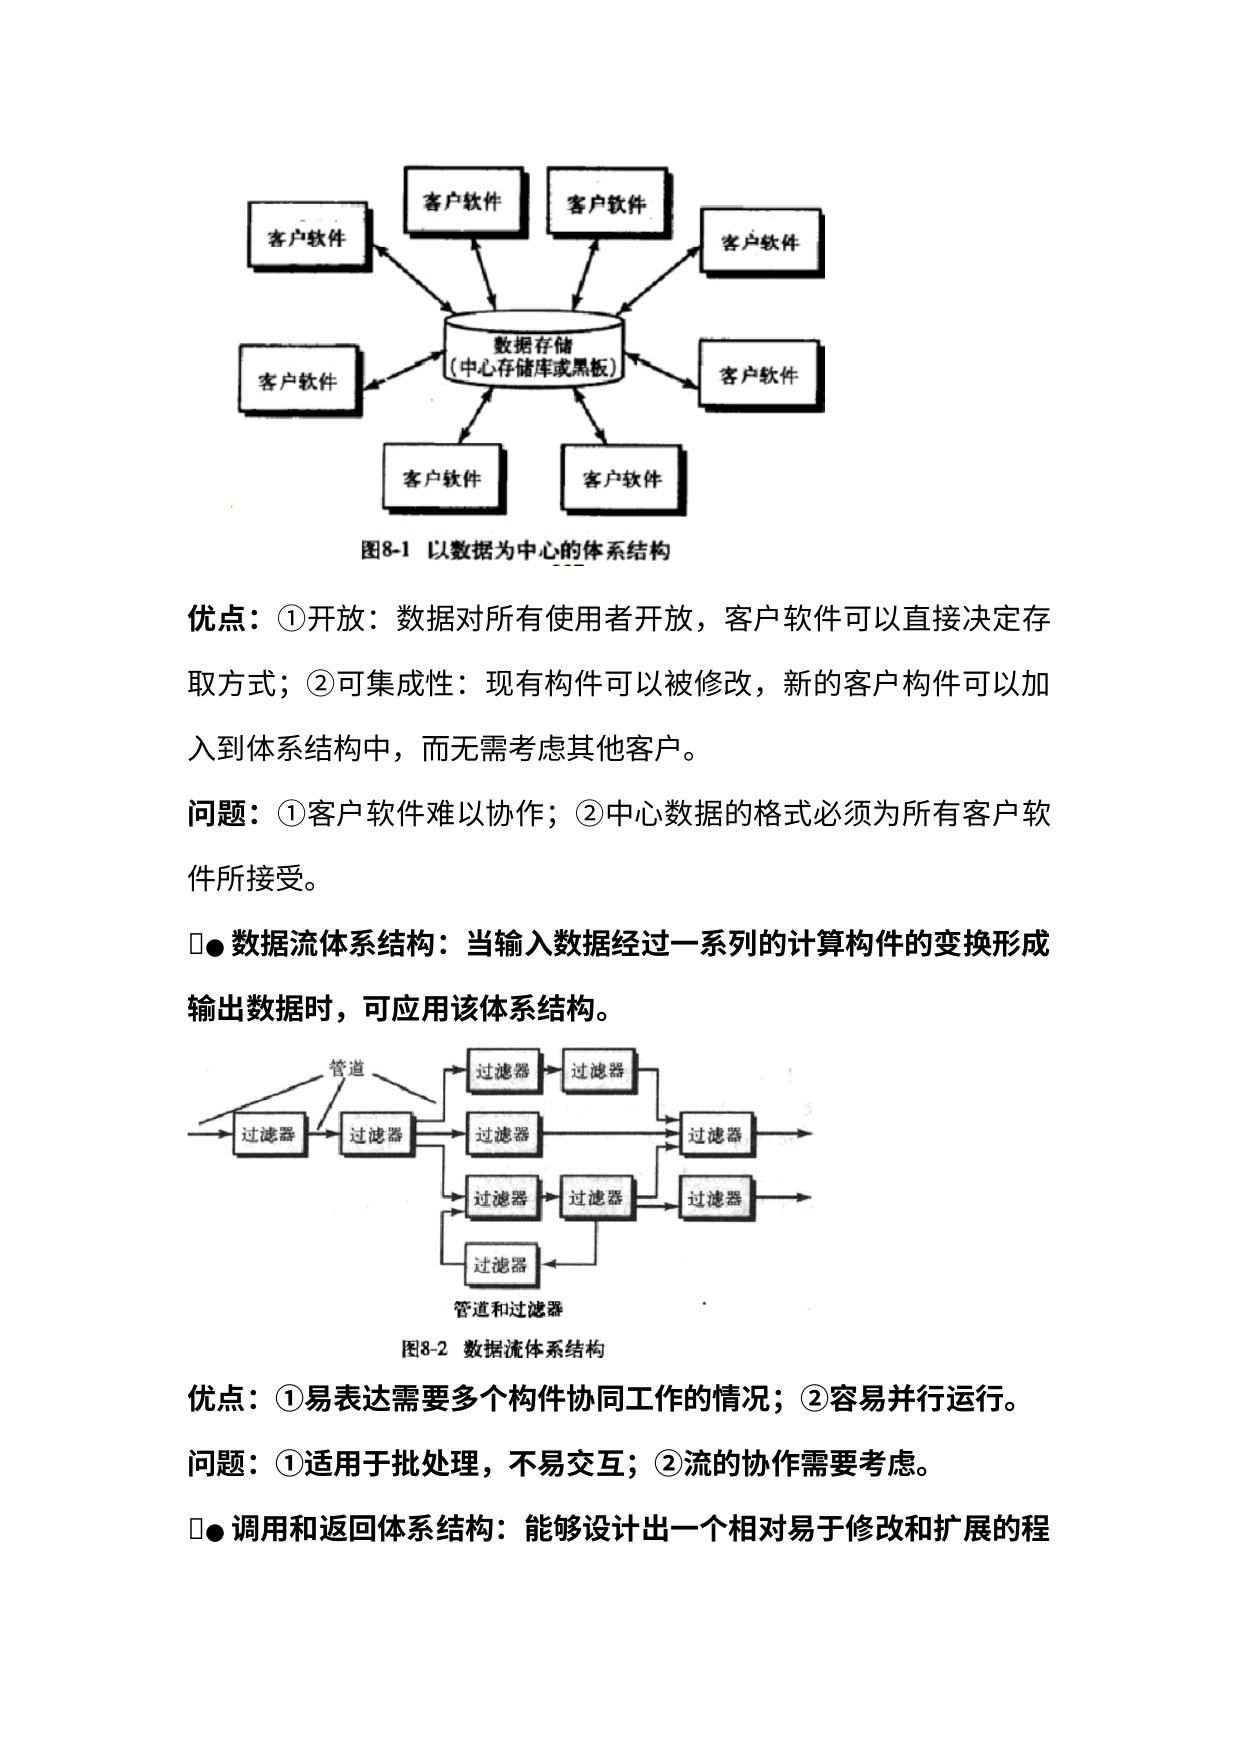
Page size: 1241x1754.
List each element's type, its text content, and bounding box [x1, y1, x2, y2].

picture [231, 162, 825, 566]
text 优点：①易表达需要多个构件协同工作的情况；②容易并行运行。 [187, 1364, 1053, 1429]
text 问题：①适用于批处理，不易交互；②流的协作需要考虑。 [187, 1429, 1053, 1494]
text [187, 1494, 1053, 1559]
picture [187, 1039, 816, 1361]
text 优点：①开放：数据对所有使用者开放，客户软件可以直接决定存取方式；②可集成性：现有构件可以被修改，新的客户构件可以加入到体系结构中，而无需考虑其他客户。 [187, 584, 1053, 779]
text 问题：①客户软件难以协作；②中心数据的格式必须为所有客户软件所接受。 [187, 779, 1053, 909]
text ● 数据流体系结构：当输入数据经过一系列的计算构件的变换形成输出数据时，可应用该体系结构。 [187, 909, 1053, 1039]
